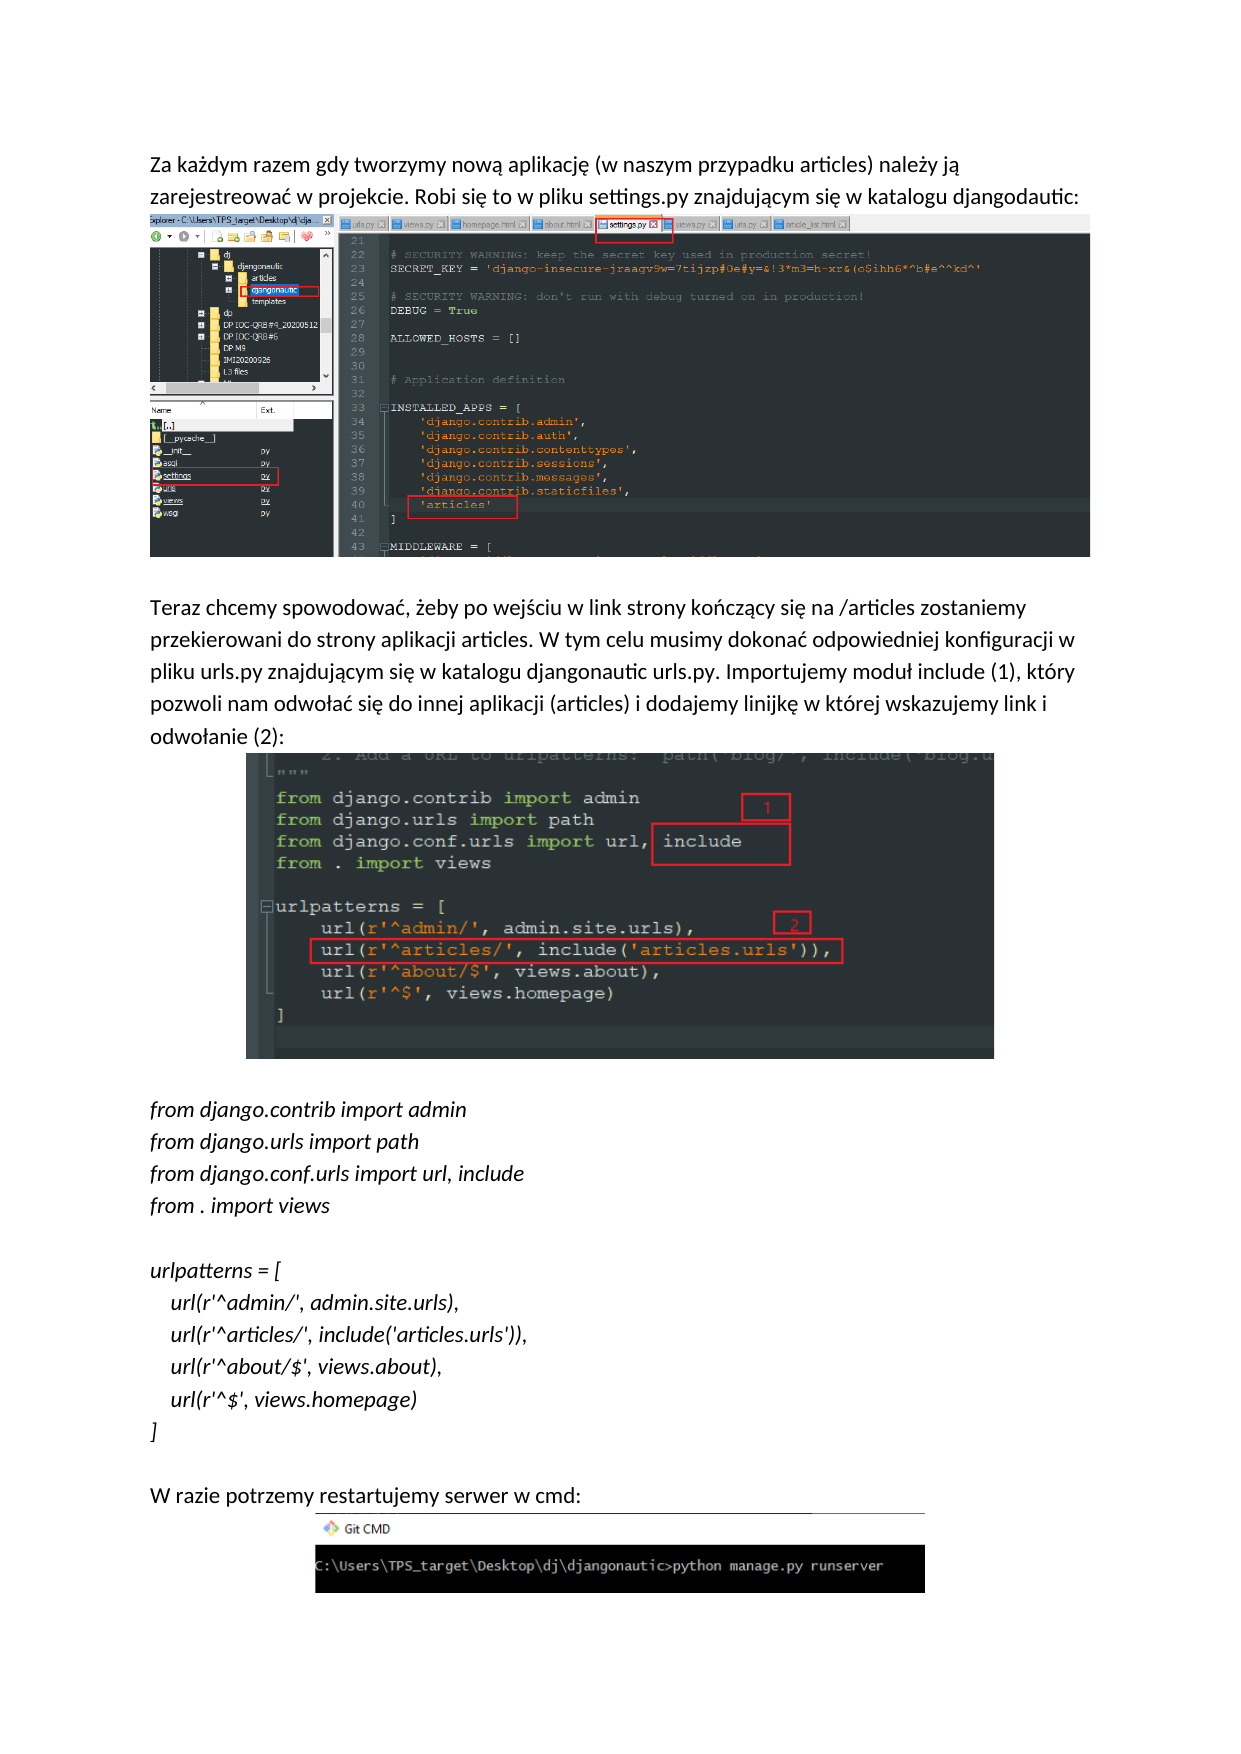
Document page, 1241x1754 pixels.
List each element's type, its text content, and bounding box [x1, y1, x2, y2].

text Za każdym razem gdy tworzymy nową aplikację (w naszym przypadku articles) należy ją zarejestreować w projekcie. Robi się to w pliku settings.py znajdującym się w katalogu djangodautic: [150, 150, 1090, 210]
text ] [150, 1417, 1090, 1445]
text url(r'^articles/', include('articles.urls')), [150, 1320, 1090, 1348]
picture [246, 753, 995, 1059]
text W razie potrzemy restartujemy serwer w cmd: [150, 1481, 1090, 1509]
text from django.urls import path [150, 1127, 1090, 1155]
text Teraz chcemy spowodować, żeby po wejściu w link strony kończący się na /articles zostaniemy przekierowani do strony aplikacji articles. W tym celu musimy dokonać odpowiedniej konfiguracji w pliku urls.py znajdującym się w katalogu djangonautic urls.py. Importujemy moduł include (1), który pozwoli nam odwołać się do innej aplikacji (articles) i dodajemy linijkę w której wskazujemy link i odwołanie (2): [150, 593, 1090, 750]
text url(r'^admin/', admin.site.urls), [150, 1288, 1090, 1316]
text urlpatterns = [ [150, 1256, 1090, 1284]
text from django.conf.urls import url, include [150, 1159, 1090, 1187]
text from . import views [150, 1192, 1090, 1219]
picture [315, 1513, 925, 1593]
text url(r'^about/$', views.about), [150, 1352, 1090, 1381]
text from django.contrib import admin [150, 1095, 1090, 1123]
picture [150, 214, 1091, 557]
text url(r'^$', views.homepage) [150, 1385, 1090, 1413]
